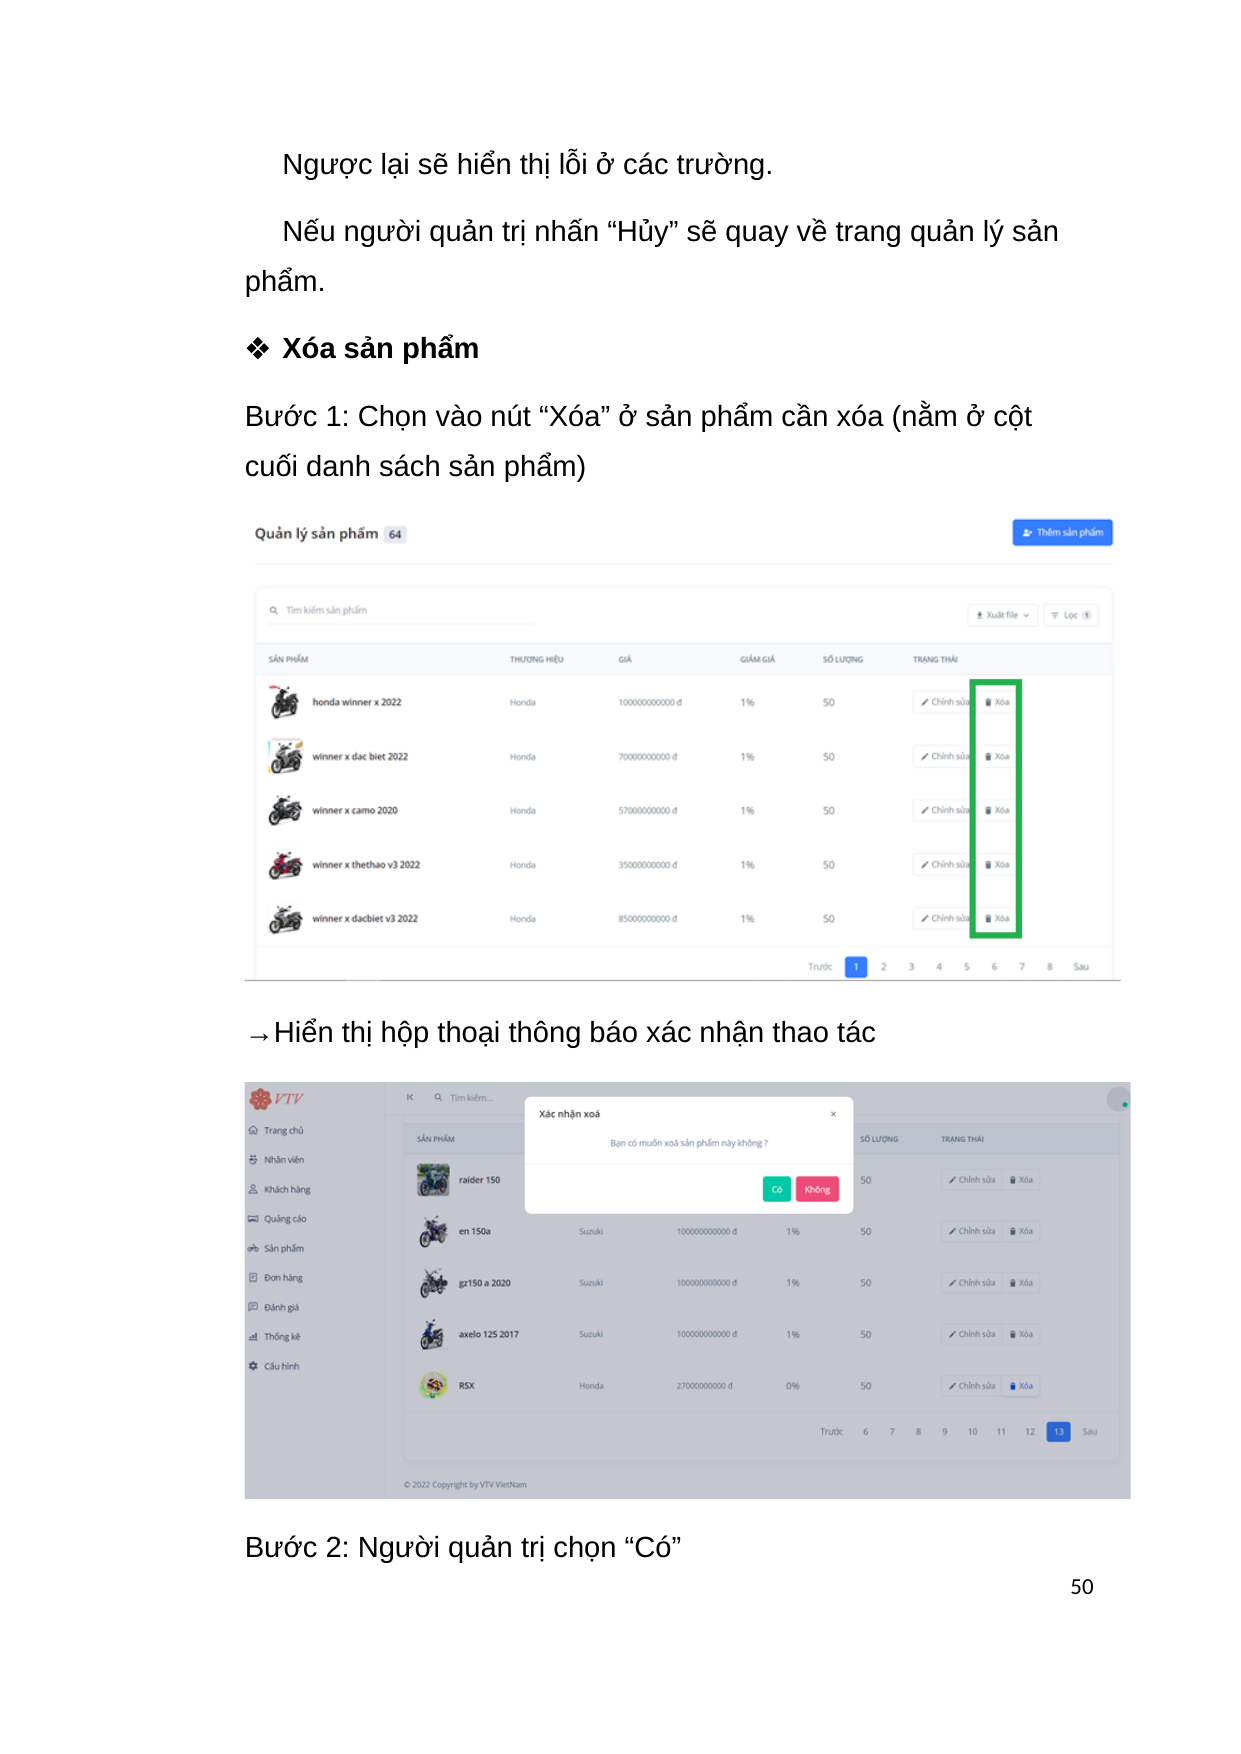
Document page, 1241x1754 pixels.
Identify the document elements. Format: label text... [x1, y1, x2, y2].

picture [244, 1082, 1131, 1499]
picture [244, 515, 1121, 985]
text Bước 1: Chọn vào nút “Xóa” ở sản phẩm cần xóa (nằm ở cột cuối danh sách sản phẩm) [244, 398, 1093, 482]
text Bước 2: Người quản trị chọn “Có” [244, 1530, 1093, 1563]
list Nếu người quản trị nhấn “Hủy” sẽ quay về trang quản lý sản phẩm. [244, 214, 1093, 298]
text →Hiển thị hộp thoại thông báo xác nhận thao tác [244, 1015, 1093, 1049]
list Xóa sản phẩm [244, 331, 1093, 365]
list Ngược lại sẽ hiển thị lỗi ở các trường. [244, 147, 1093, 181]
